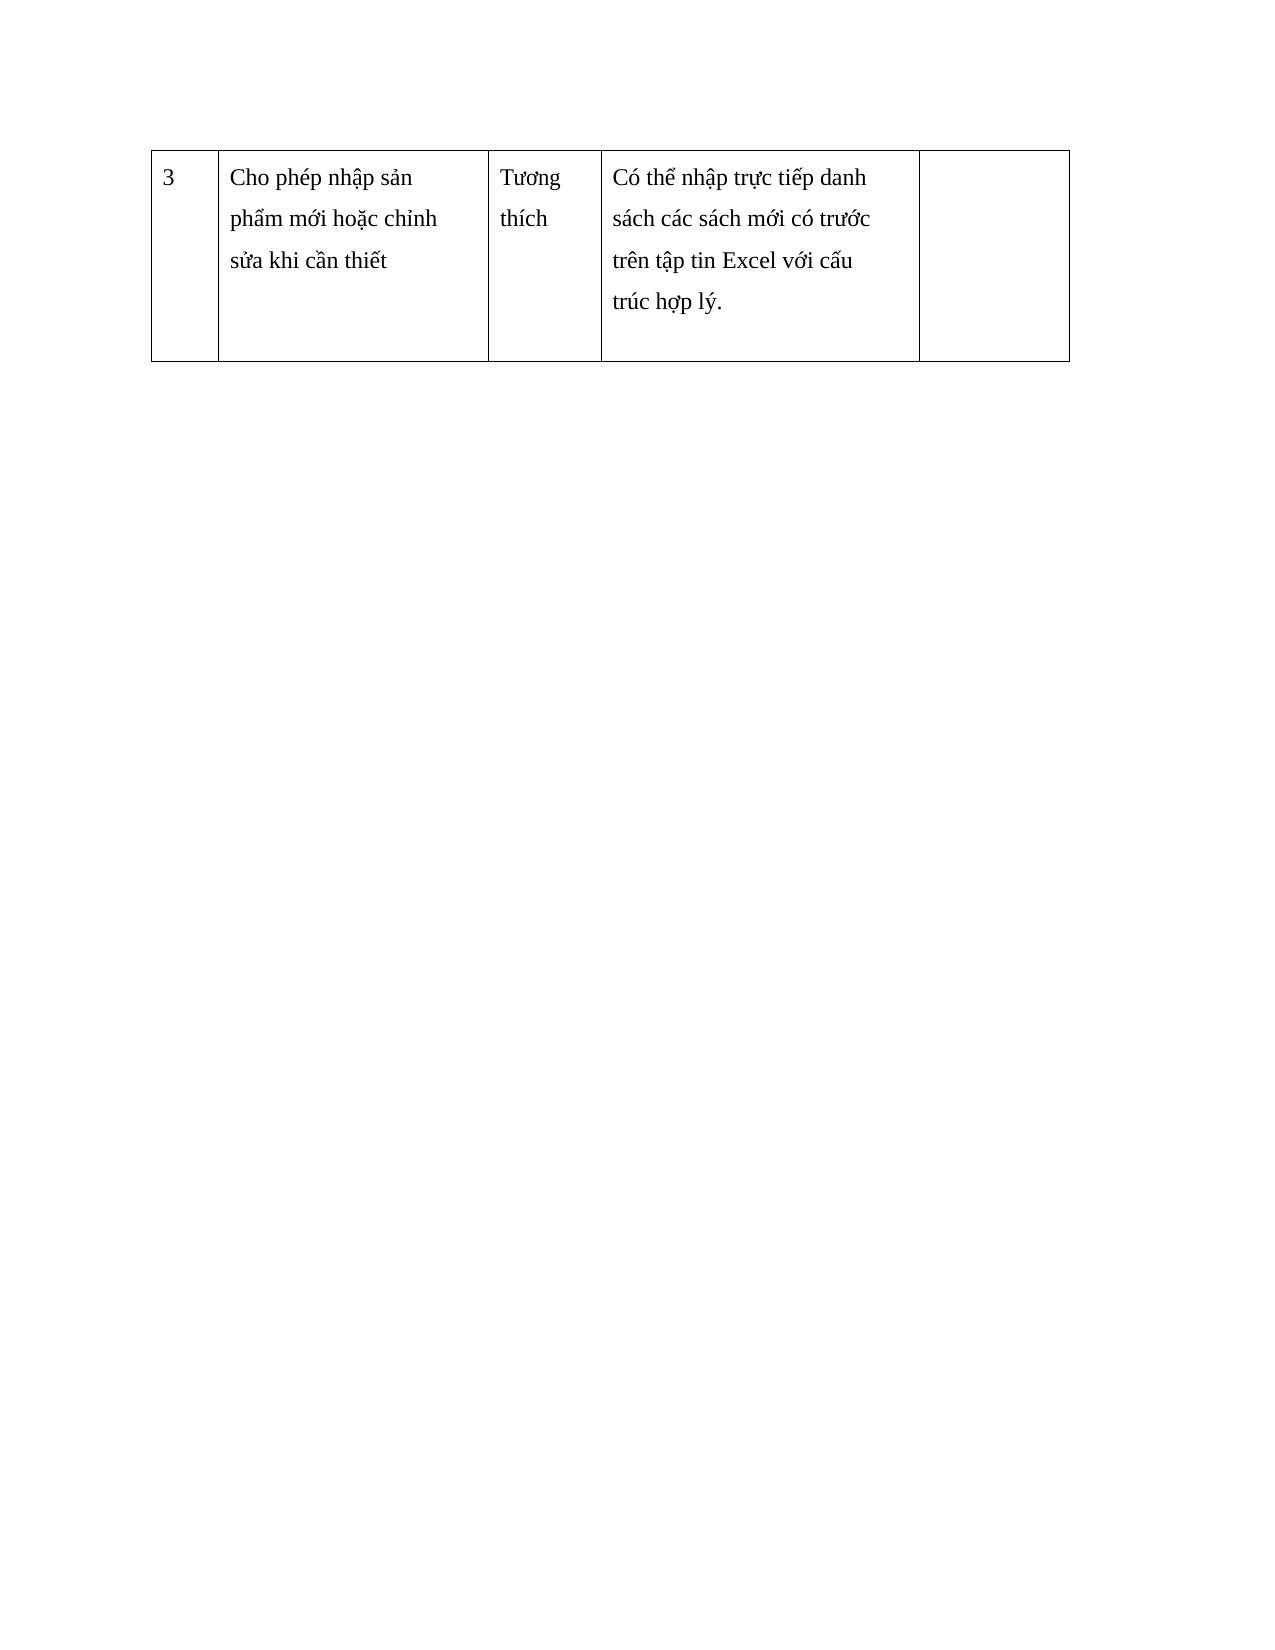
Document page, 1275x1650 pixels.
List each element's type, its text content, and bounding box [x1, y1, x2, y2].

table_cell Có thể nhập trực tiếp danh sách các sách mới có trước trên tập tin Excel với cấu trúc hợp lý. [602, 151, 919, 361]
table_cell Tương thích [489, 151, 601, 361]
table_cell Cho phép nhập sản phẩm mới hoặc chỉnh sửa khi cần thiết [219, 151, 488, 361]
table_cell 3 [152, 151, 218, 361]
table_cell [920, 151, 1069, 361]
